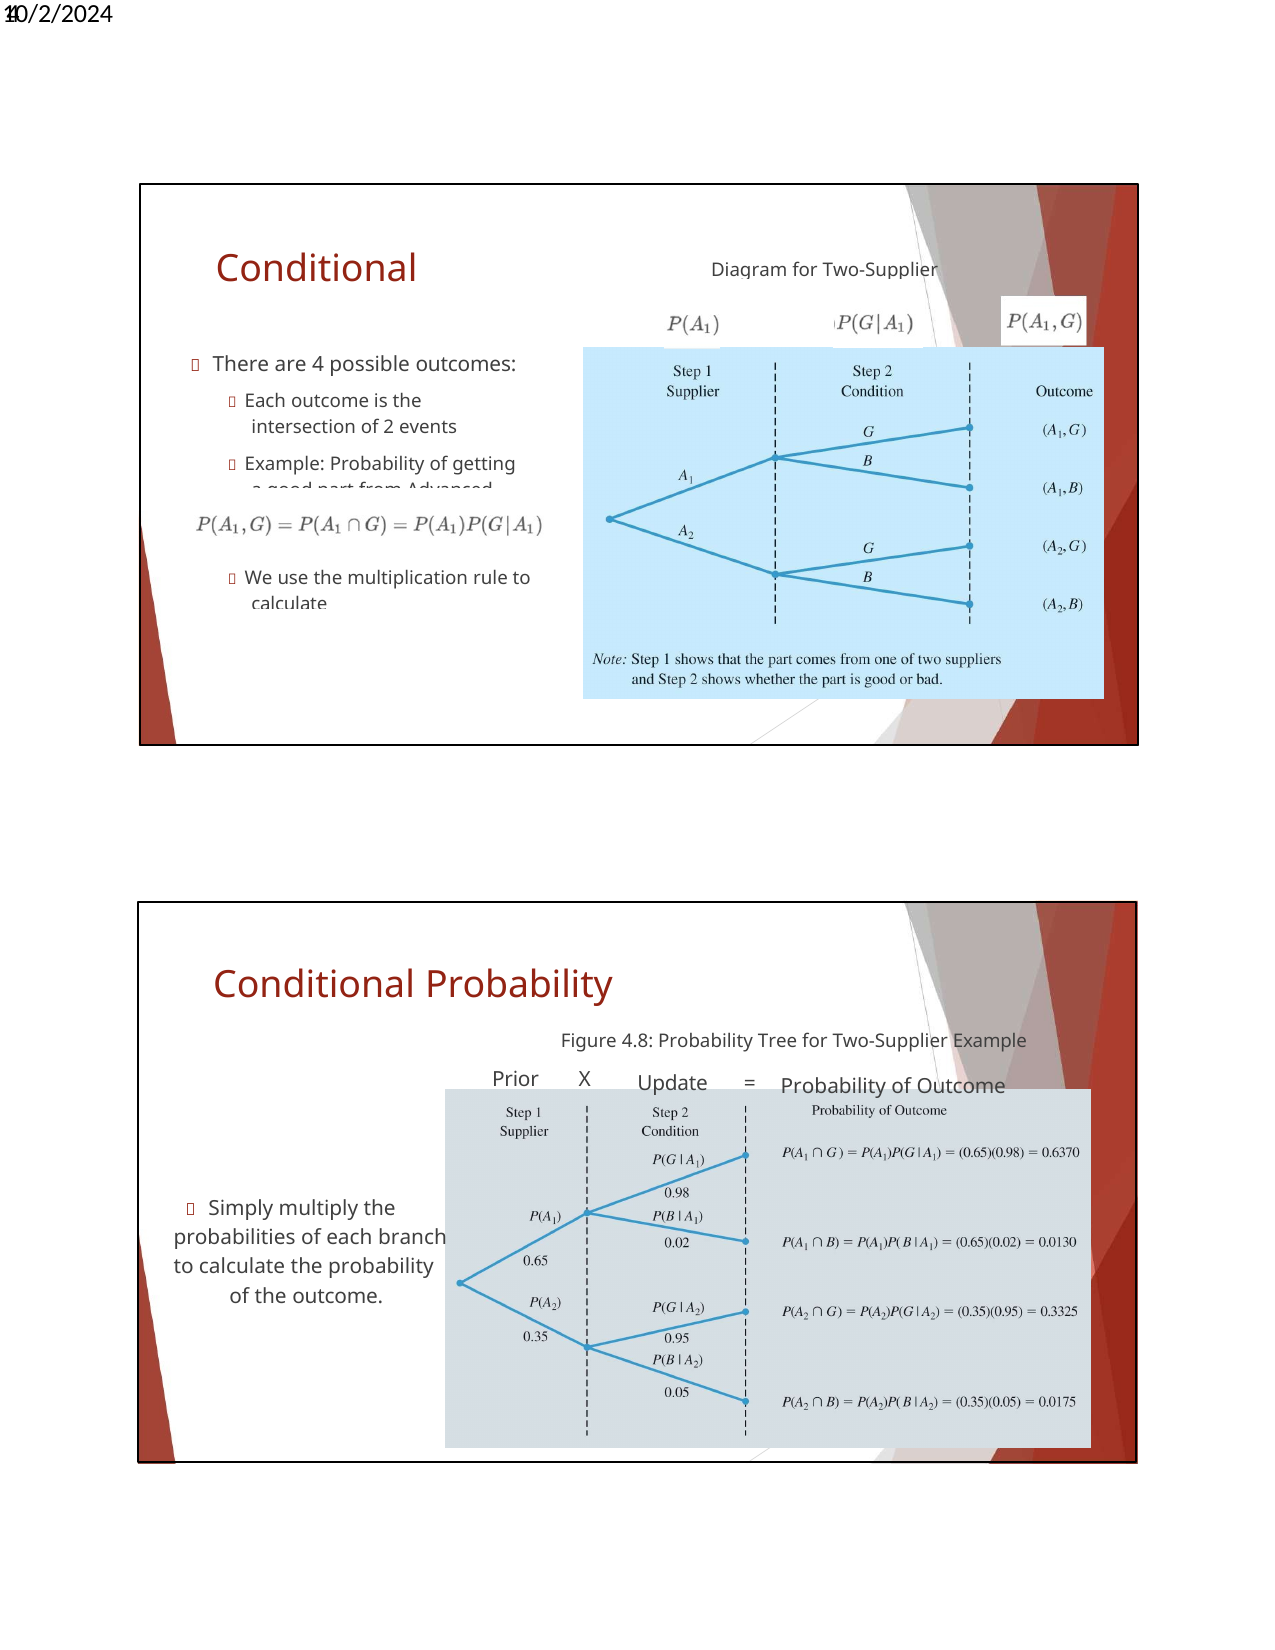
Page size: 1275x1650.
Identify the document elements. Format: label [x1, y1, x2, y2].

picture [445, 903, 1135, 1461]
picture [583, 185, 1137, 744]
picture [141, 498, 560, 744]
picture [139, 1229, 176, 1461]
picture [869, 900, 1138, 1464]
